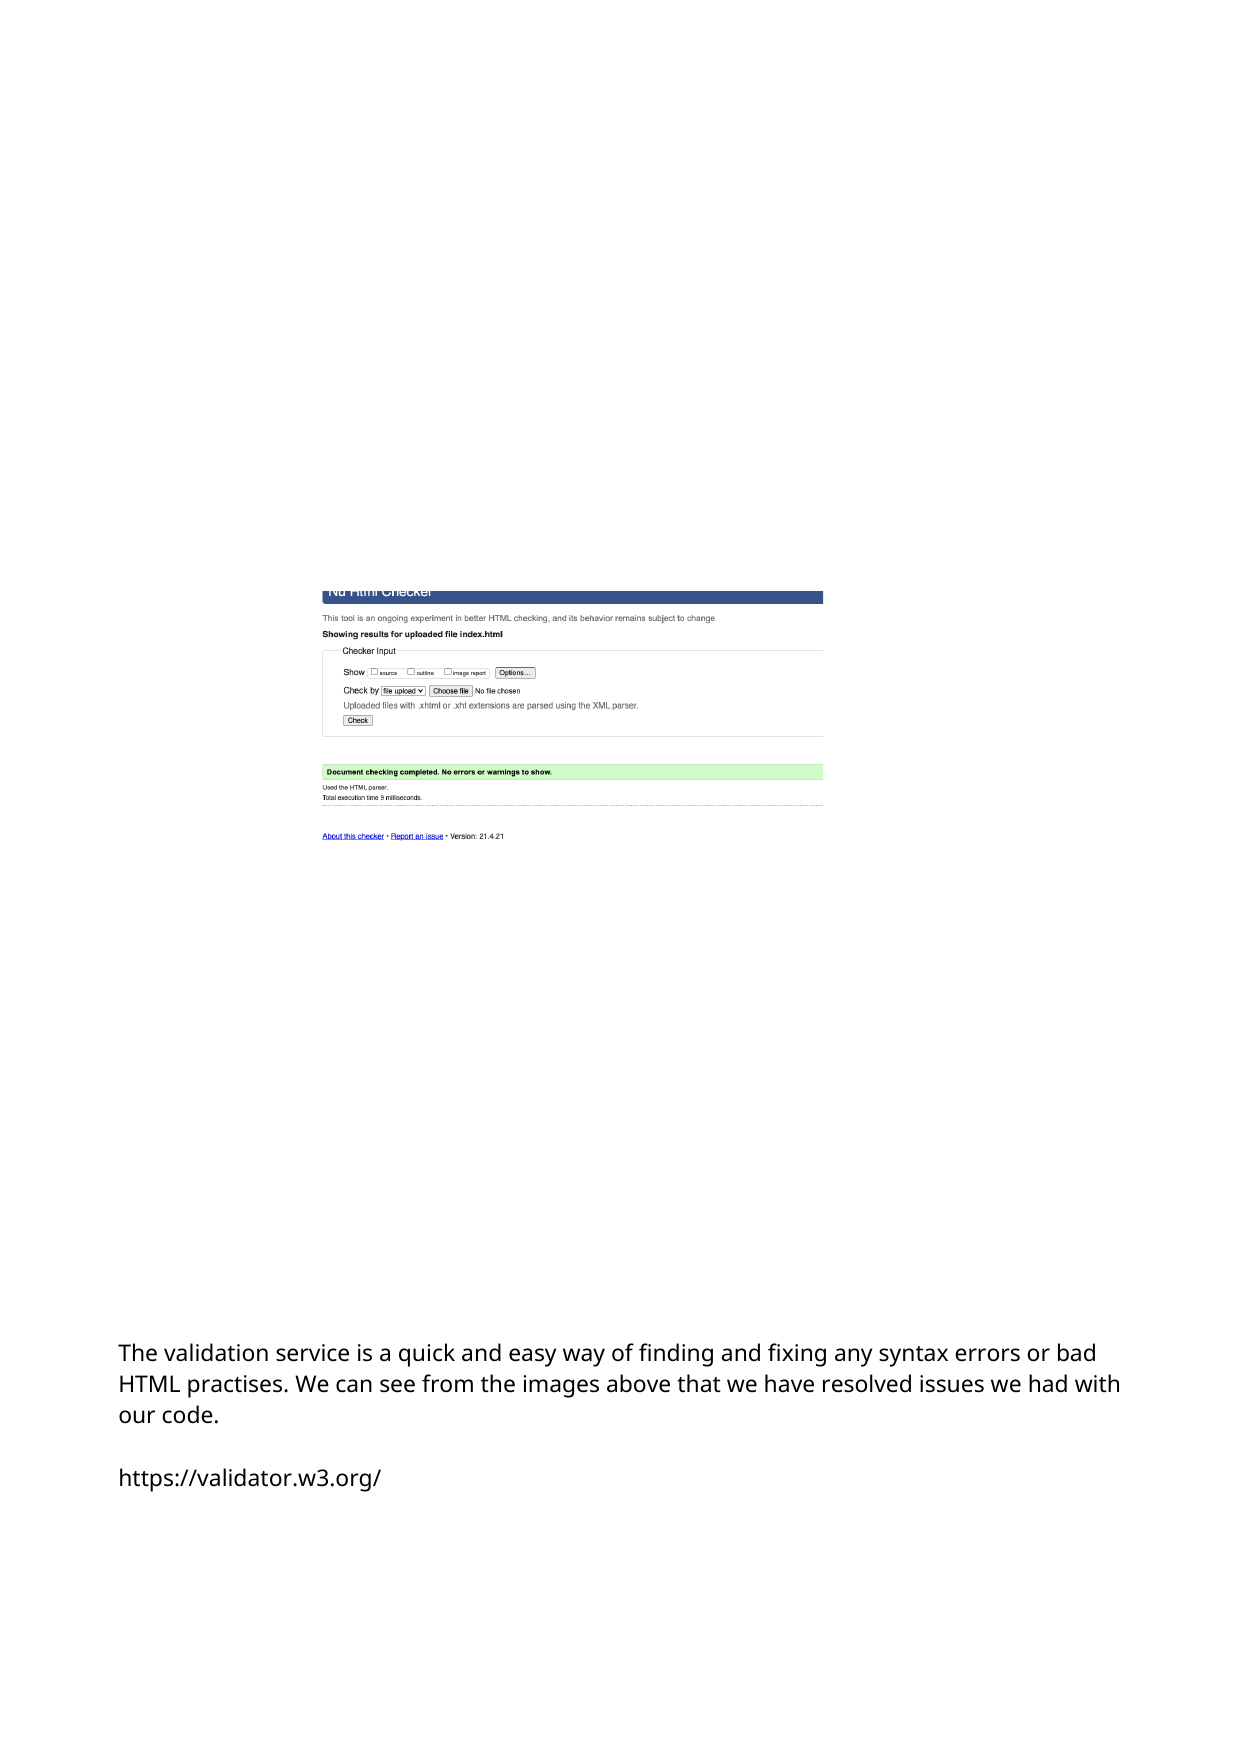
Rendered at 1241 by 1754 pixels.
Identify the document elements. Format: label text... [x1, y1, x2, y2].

text https://validator.w3.org/ [118, 1462, 1122, 1493]
text The validation service is a quick and easy way of finding and fixing any syntax errors or bad HTML practises. We can see from the images above that we have resolved issues we had with our code. [118, 1337, 1122, 1431]
picture [294, 591, 824, 1076]
